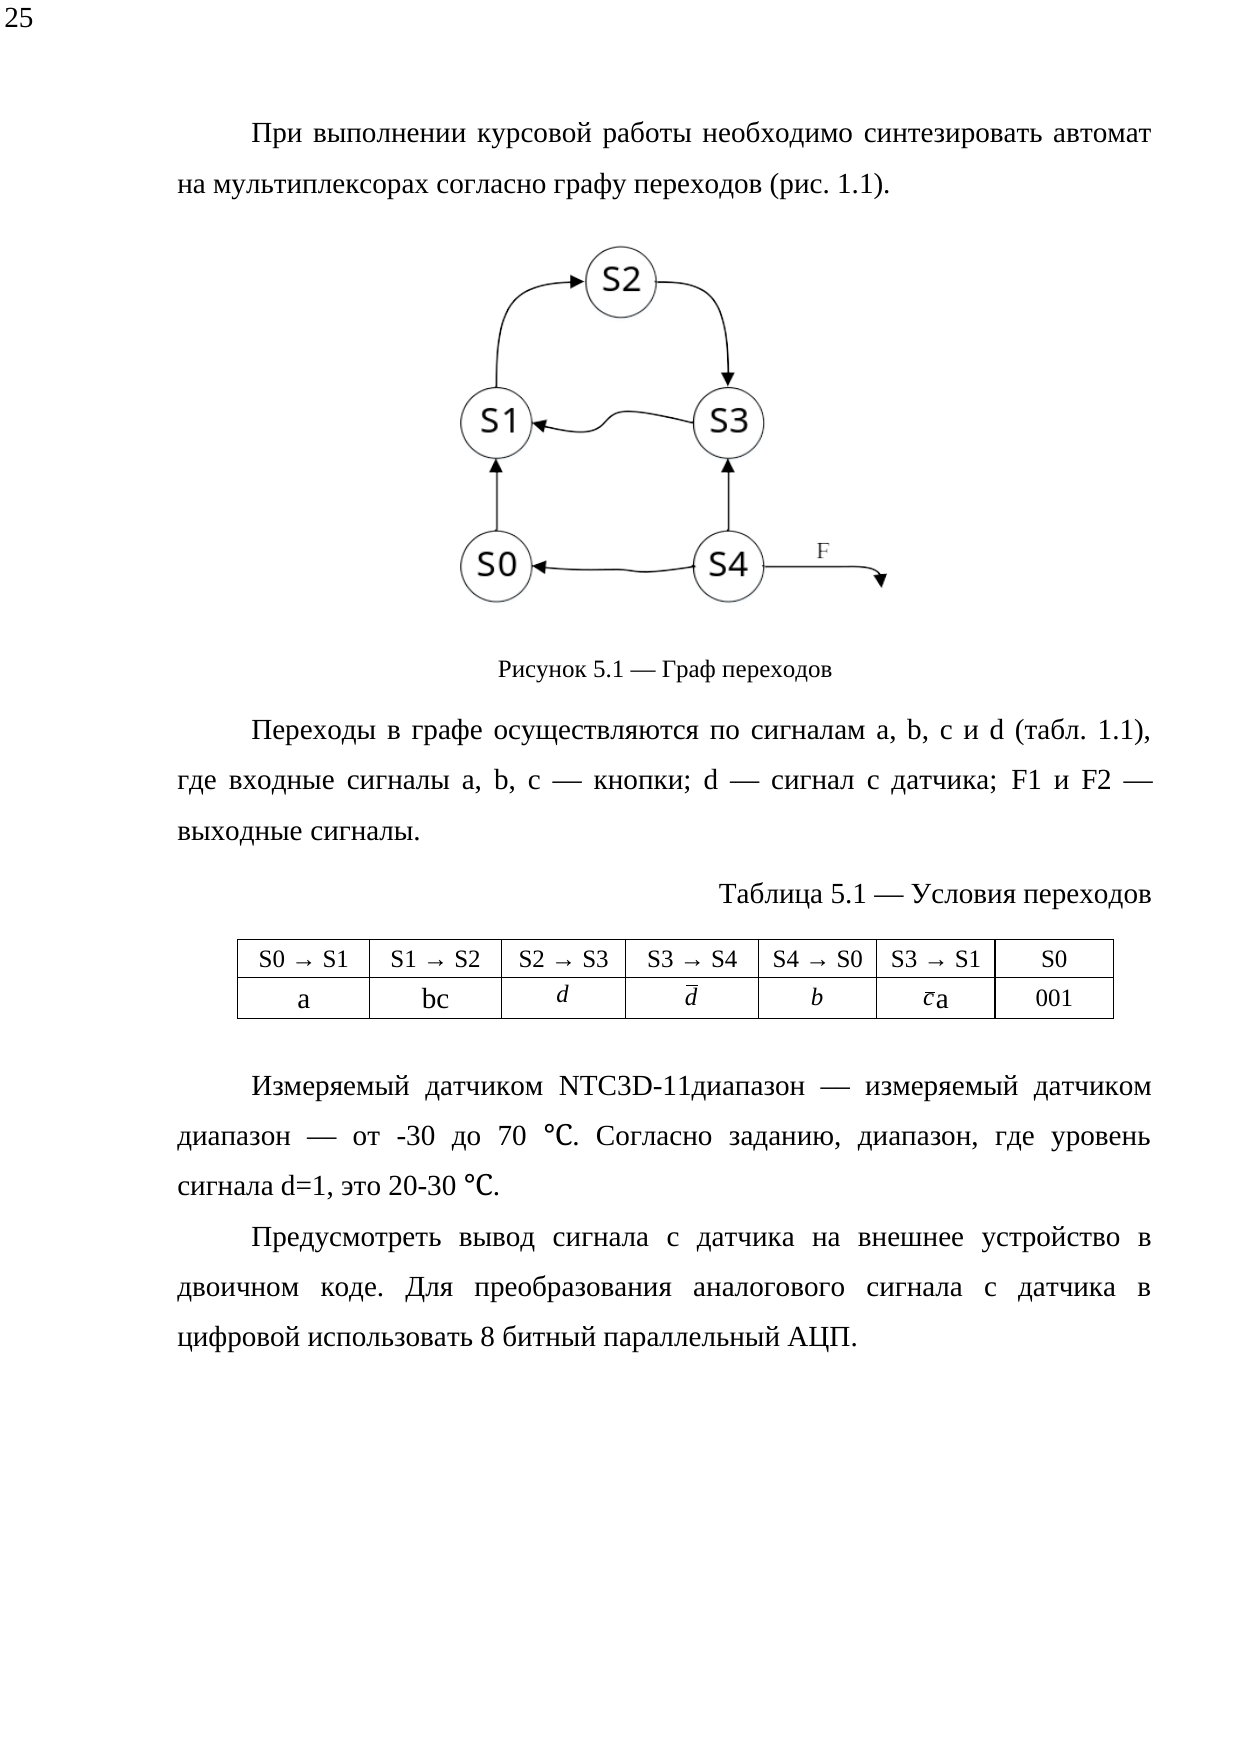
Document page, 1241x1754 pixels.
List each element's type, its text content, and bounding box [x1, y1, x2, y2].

text Измеряемый датчиком NTC3D-11диапазон –– измеряемый датчиком диапазон –– от -30 до 70 ℃. Согласно заданию, диапазон, где уровень сигнала d=1, это 20-30 ℃. [177, 1068, 1152, 1202]
table_cell [502, 978, 625, 1017]
text Рисунок 5.1 — Граф переходов [222, 654, 1108, 683]
text Тaблица 5.1 ― Условия переходов [719, 876, 1190, 909]
table_header S0 → S1 [238, 940, 369, 977]
table_header S0 [996, 940, 1113, 977]
table_header S3 → S1 [877, 940, 994, 977]
text Переходы в графе осуществляются по сигналам a, b, c и d (табл. 1.1), где входные сигналы a, b, c ― кнопки; d ― сигнал с датчика; F1 и F2 ― выходные сигналы. [177, 712, 1153, 846]
table_header S1 → S2 [370, 940, 501, 977]
table_cell a [877, 978, 994, 1017]
table_cell a [238, 978, 369, 1017]
table_header S4 → S0 [759, 940, 876, 977]
table_cell 001 [996, 978, 1113, 1017]
table_cell [759, 978, 876, 1017]
table_cell bс [370, 978, 501, 1017]
text Предусмотреть вывод сигнала с датчика на внешнее устройство в двоичном коде. Для преобразования аналогового сигнала с датчика в цифровой использовать 8 битный параллельный АЦП. [177, 1219, 1152, 1353]
table_cell [626, 978, 758, 1017]
table_header S2 → S3 [502, 940, 625, 977]
table_header S3 → S4 [626, 940, 758, 977]
text При выполнении курсовой работы необходимо синтезировать автомат на мультиплексорах согласно графу переходов (рис. 1.1). [177, 115, 1152, 199]
